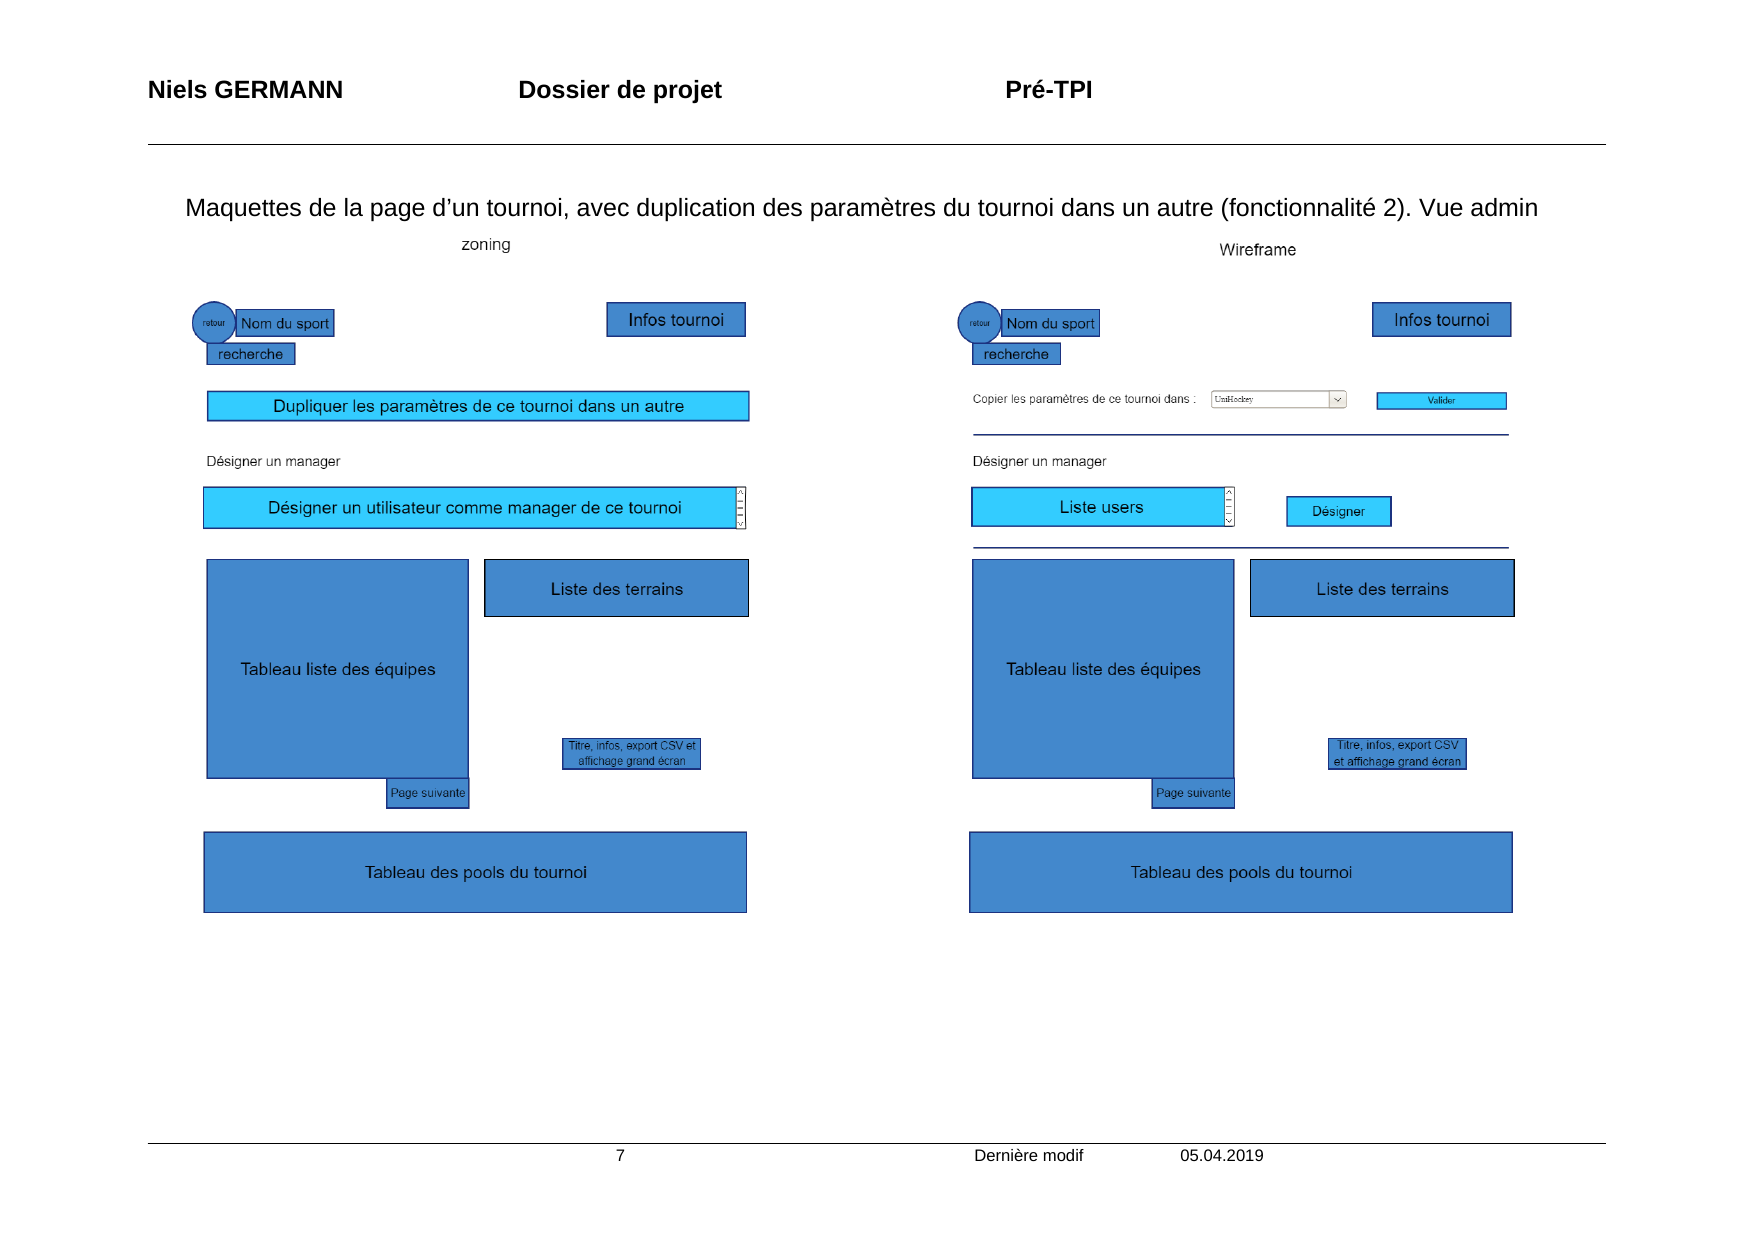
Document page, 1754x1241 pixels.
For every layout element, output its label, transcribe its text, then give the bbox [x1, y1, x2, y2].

picture [181, 223, 1573, 919]
list Maquettes de la page d’un tournoi, avec duplication des paramètres du tournoi dans un autre (fonctionnalité 2). Vue admin [185, 193, 1606, 222]
